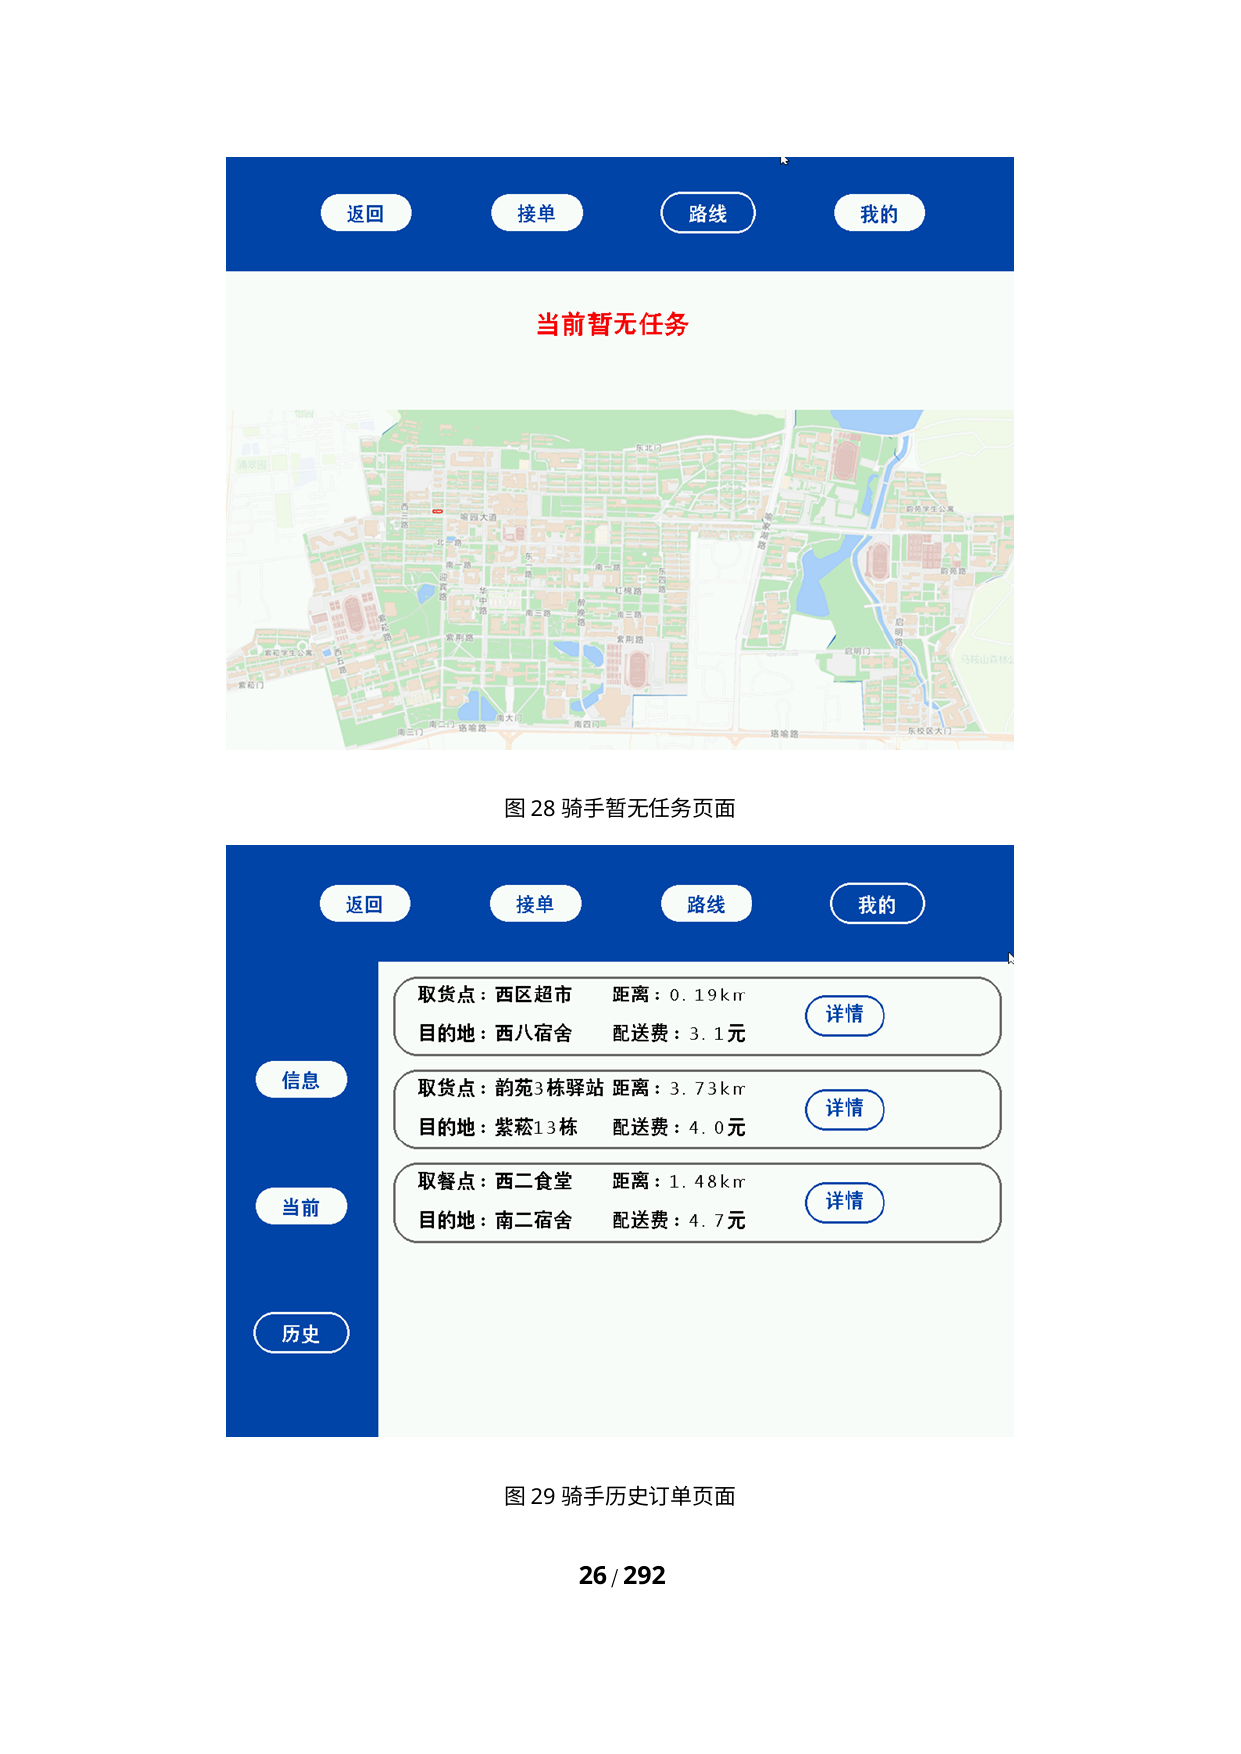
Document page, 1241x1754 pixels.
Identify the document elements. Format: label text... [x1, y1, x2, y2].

text 图29 骑手历史订单页面 [187, 1478, 1053, 1512]
picture [226, 157, 1014, 750]
text 图28 骑手暂无任务页面 [187, 790, 1053, 824]
picture [226, 845, 1014, 1437]
